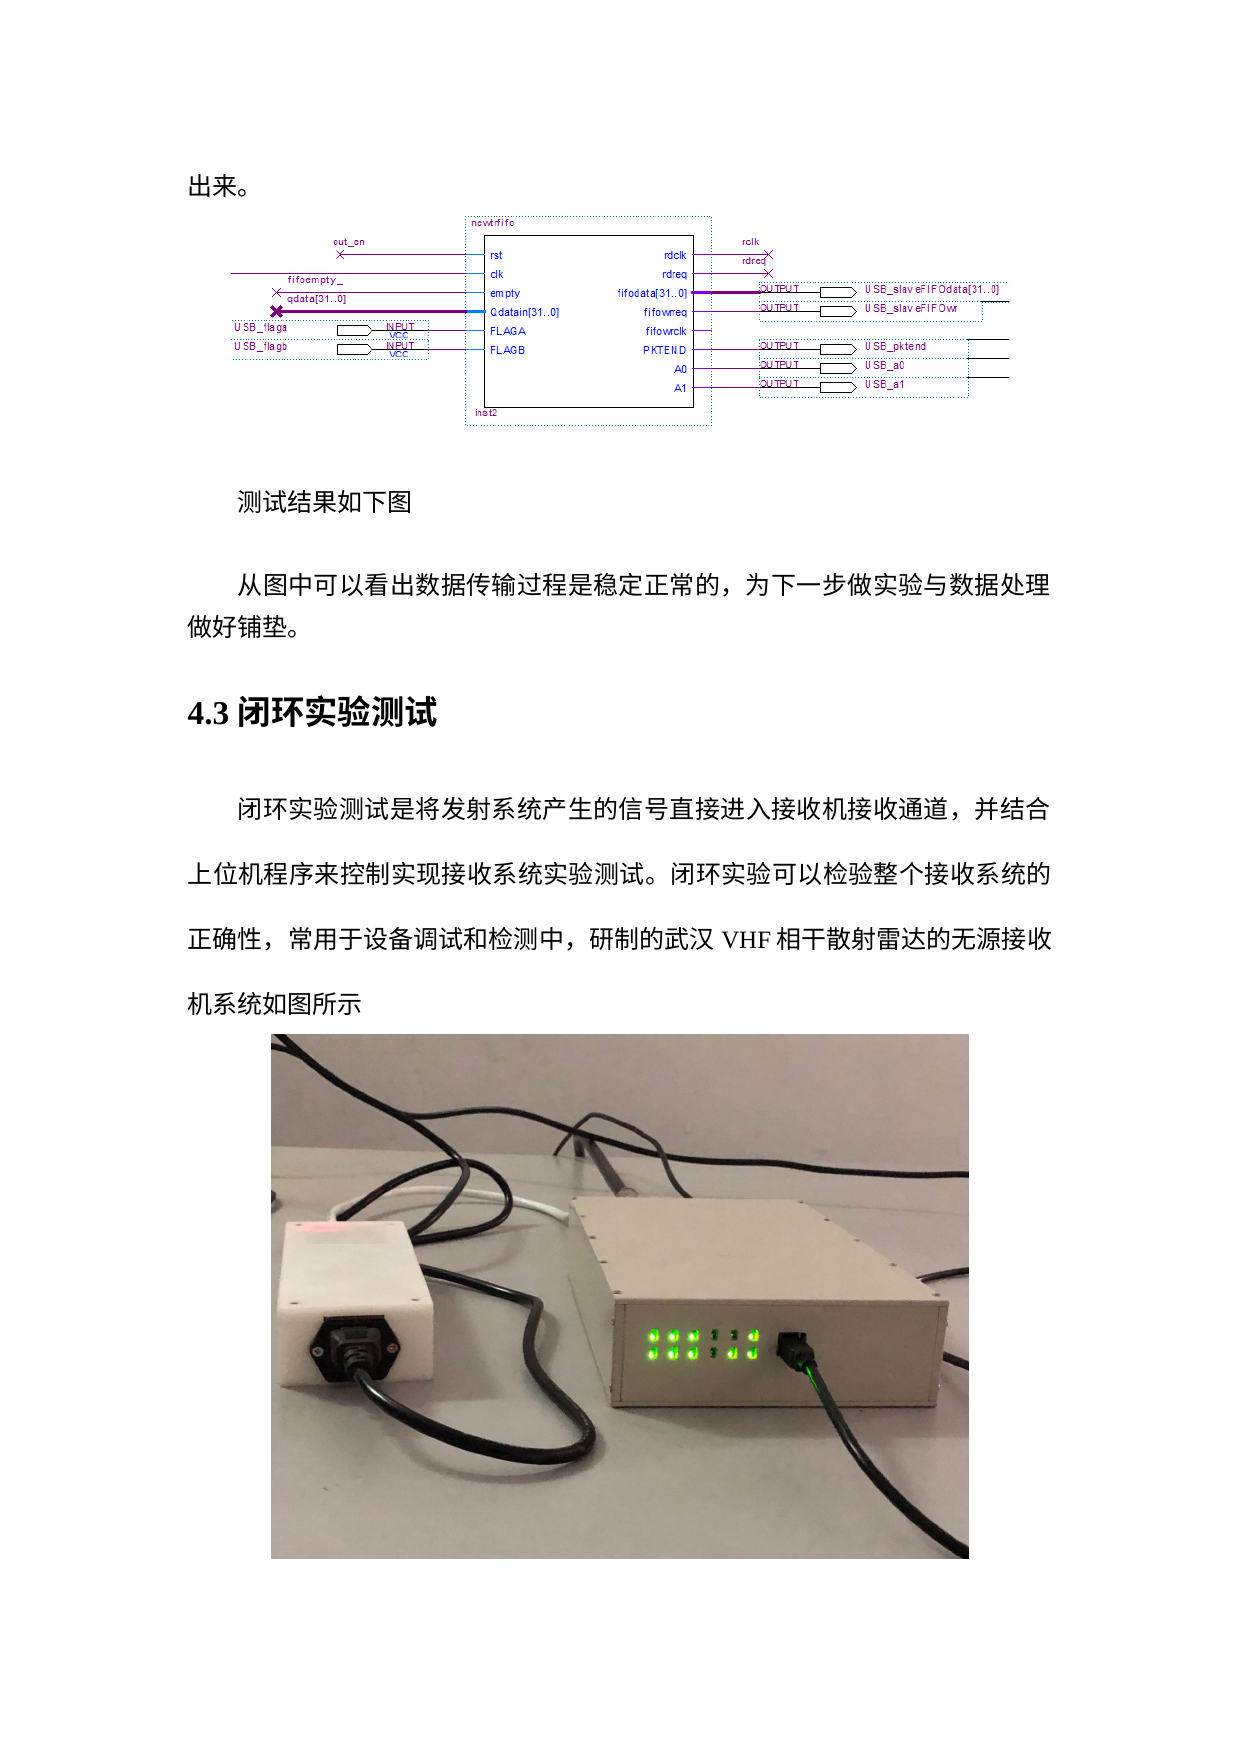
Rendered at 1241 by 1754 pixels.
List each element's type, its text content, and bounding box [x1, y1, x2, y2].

text 闭环实验测试是将发射系统产生的信号直接进入接收机接收通道，并结合上位机程序来控制实现接收系统实验测试。闭环实验可以检验整个接收系统的正确性，常用于设备调试和检测中，研制的武汉VHF相干散射雷达的无源接收机系统如图所示 [187, 775, 1053, 1035]
picture [271, 1034, 969, 1559]
picture [230, 203, 1010, 433]
text 测试结果如下图 [187, 478, 1053, 520]
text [187, 162, 1053, 204]
text 从图中可以看出数据传输过程是稳定正常的，为下一步做实验与数据处理做好铺垫。 [187, 561, 1053, 645]
subtitle 4.3 闭环实验测试 [187, 677, 1053, 742]
